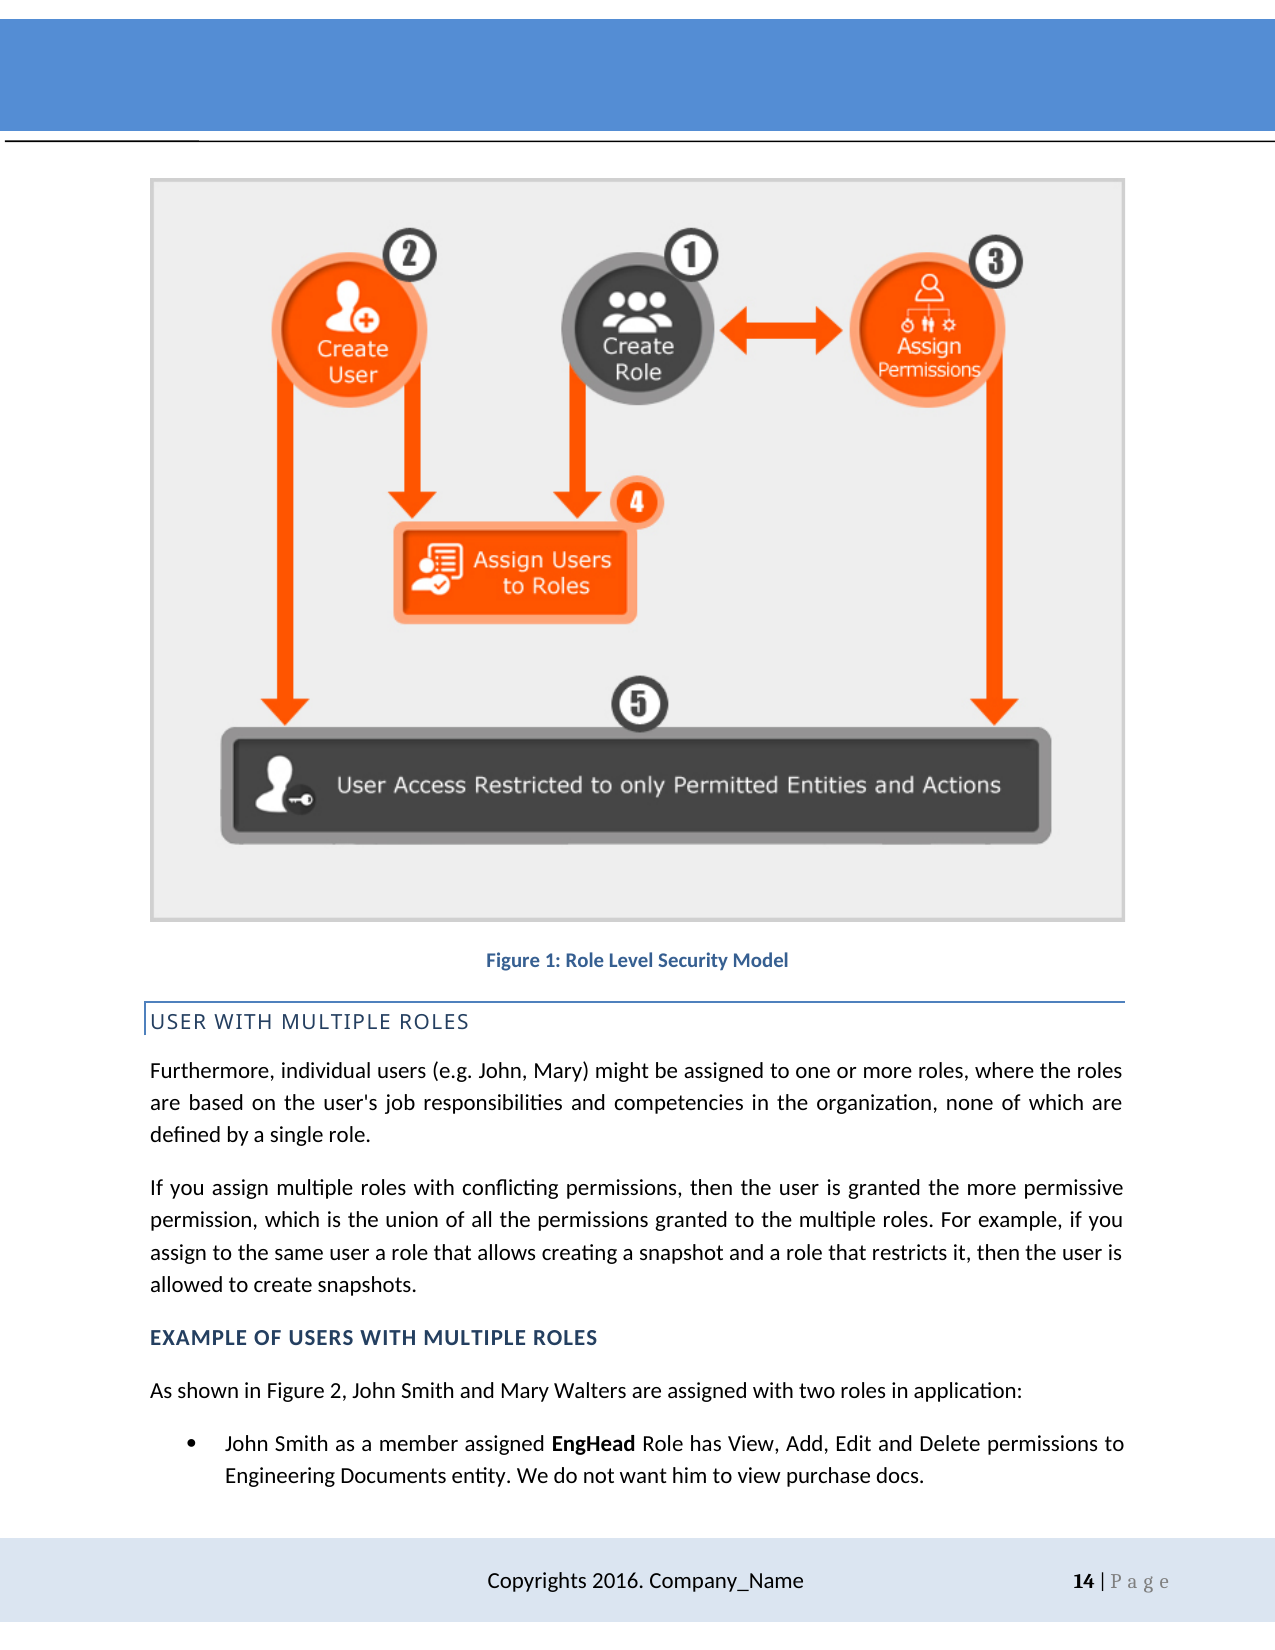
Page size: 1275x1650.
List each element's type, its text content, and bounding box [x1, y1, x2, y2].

text Figure 1: Role Level Security Model [150, 947, 1125, 972]
text As shown in Figure 2, John Smith and Mary Walters are assigned with two roles in application: [150, 1376, 1125, 1404]
text If you assign multiple roles with conflicting permissions, then the user is granted the more permissive permission, which is the union of all the permissions granted to the multiple roles. For example, if you assign to the same user a role that allows creating a snapshot and a role that restricts it, then the user is allowed to create snapshots. [150, 1173, 1125, 1298]
subtitle User with Multiple Roles [146, 1003, 1125, 1035]
list John Smith as a member assigned EngHead Role has View, Add, Edit and Delete permissions to Engineering Documents entity. We do not want him to view purchase docs. [187, 1429, 1125, 1489]
picture [150, 178, 1125, 922]
text EXAMPLE OF USERS WITH MULTIPLE ROLES [150, 1323, 1125, 1351]
text Furthermore, individual users (e.g. John, Mary) might be assigned to one or more roles, where the roles are based on the user's job responsibilities and competencies in the organization, none of which are defined by a single role. [150, 1056, 1125, 1148]
